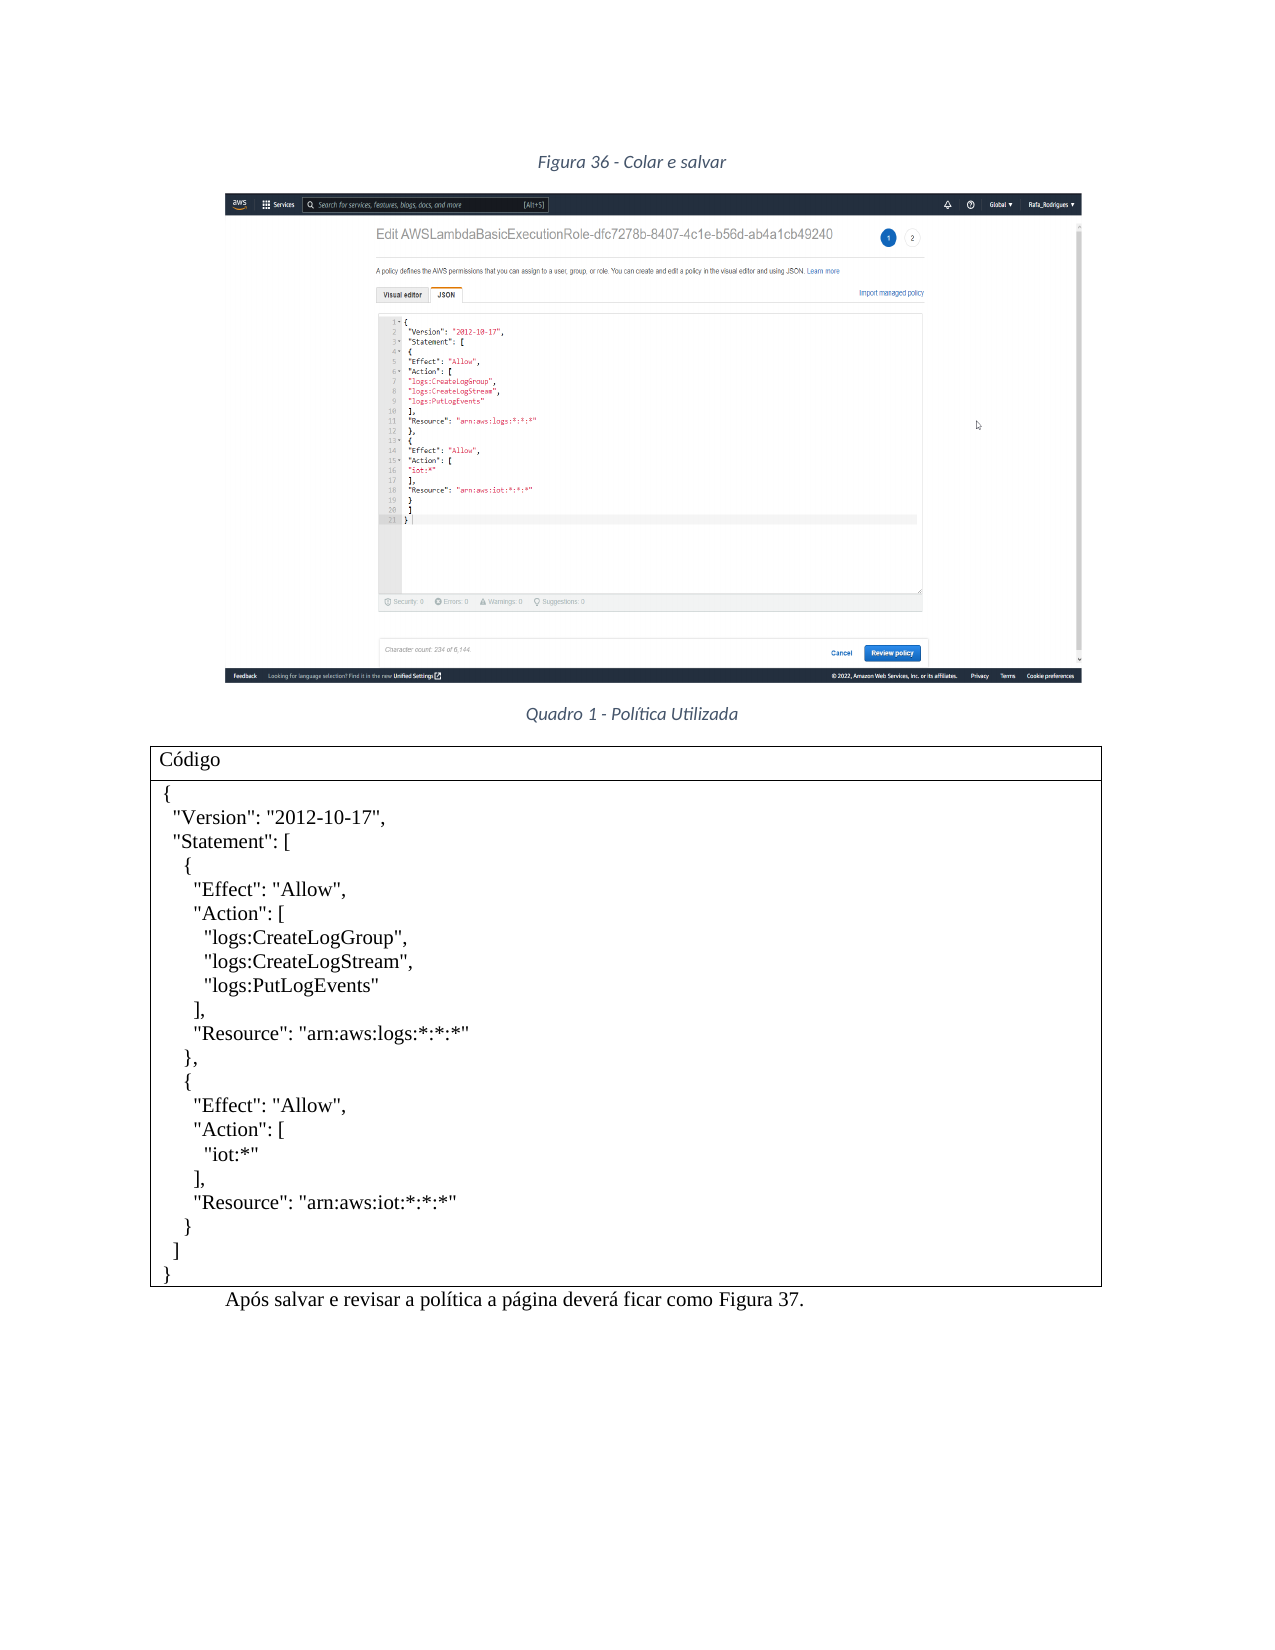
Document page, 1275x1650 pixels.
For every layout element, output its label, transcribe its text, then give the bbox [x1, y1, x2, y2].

text Após salvar e revisar a política a página deverá ficar como Figura 37. [150, 1287, 1116, 1311]
table_cell { "Version": "2012-10-17", "Statement": [ { "Effect": "Allow", "Action": [ "logs:CreateLogGroup", "logs:CreateLogStream", "logs:PutLogEvents" ], "Resource": "arn:aws:logs:*:*:*" }, { "Effect": "Allow", "Action": [ "iot:*" ], "Resource": "arn:aws:iot:*:*:*" } ] } [151, 781, 1101, 1286]
text Quadro 1 - Política Utilizada [150, 702, 1116, 725]
picture [225, 193, 1082, 683]
table_header Código [151, 747, 1101, 779]
